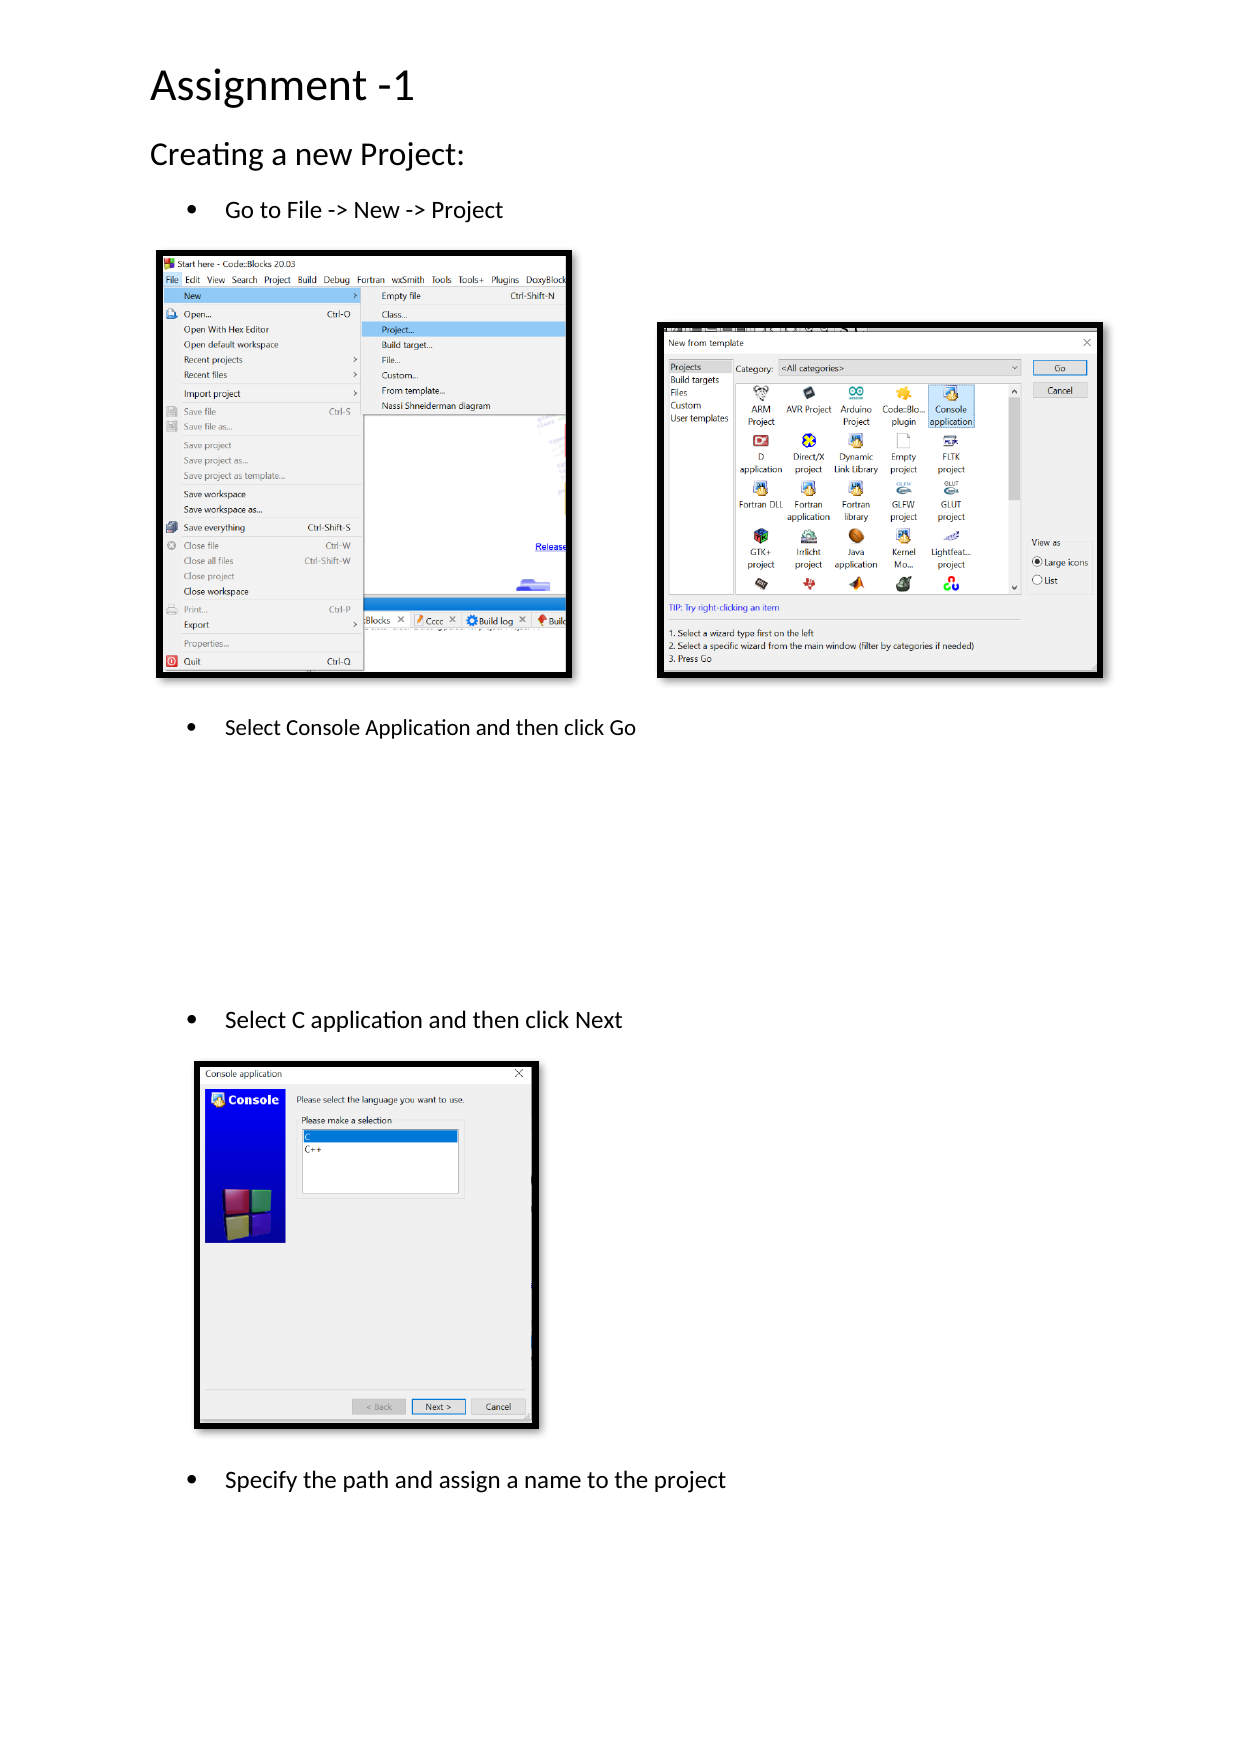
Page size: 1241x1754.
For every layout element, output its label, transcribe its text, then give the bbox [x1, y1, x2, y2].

text Creating a new Project: [150, 133, 1125, 174]
picture [664, 328, 1097, 672]
list Specify the path and assign a name to the project [187, 1464, 1125, 1494]
list Go to File -> New -> Project [187, 194, 1125, 224]
text Assignment -1 [150, 56, 1125, 112]
picture [200, 1067, 532, 1423]
list Select Console Application and then click Go [187, 713, 1125, 741]
picture [163, 256, 566, 672]
list Select C application and then click Next [187, 1005, 1125, 1035]
